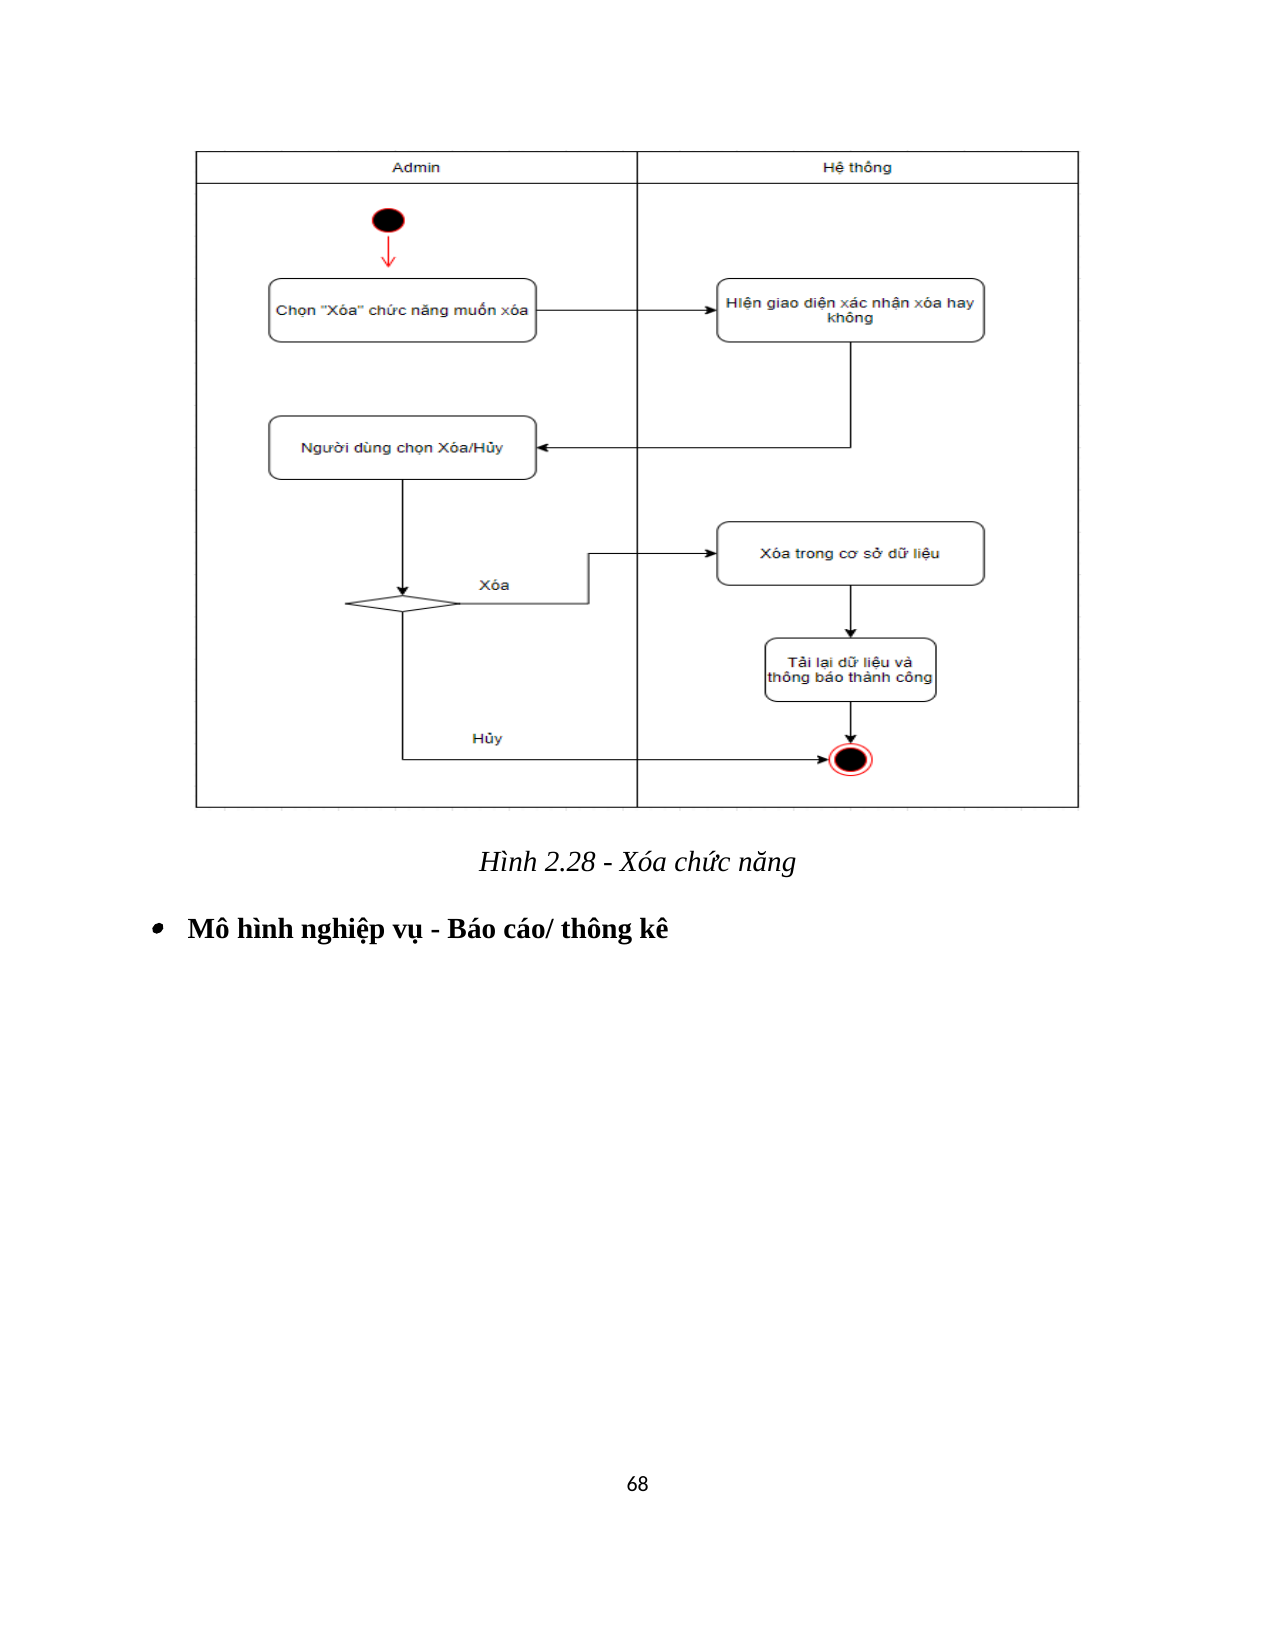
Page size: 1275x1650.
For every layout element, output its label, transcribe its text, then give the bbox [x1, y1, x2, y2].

picture [193, 150, 1082, 811]
list Mô hình nghiệp vụ - Báo cáo/ thông kê [150, 911, 1125, 945]
text Hình 2.28 - Xóa chức năng [150, 844, 1125, 878]
